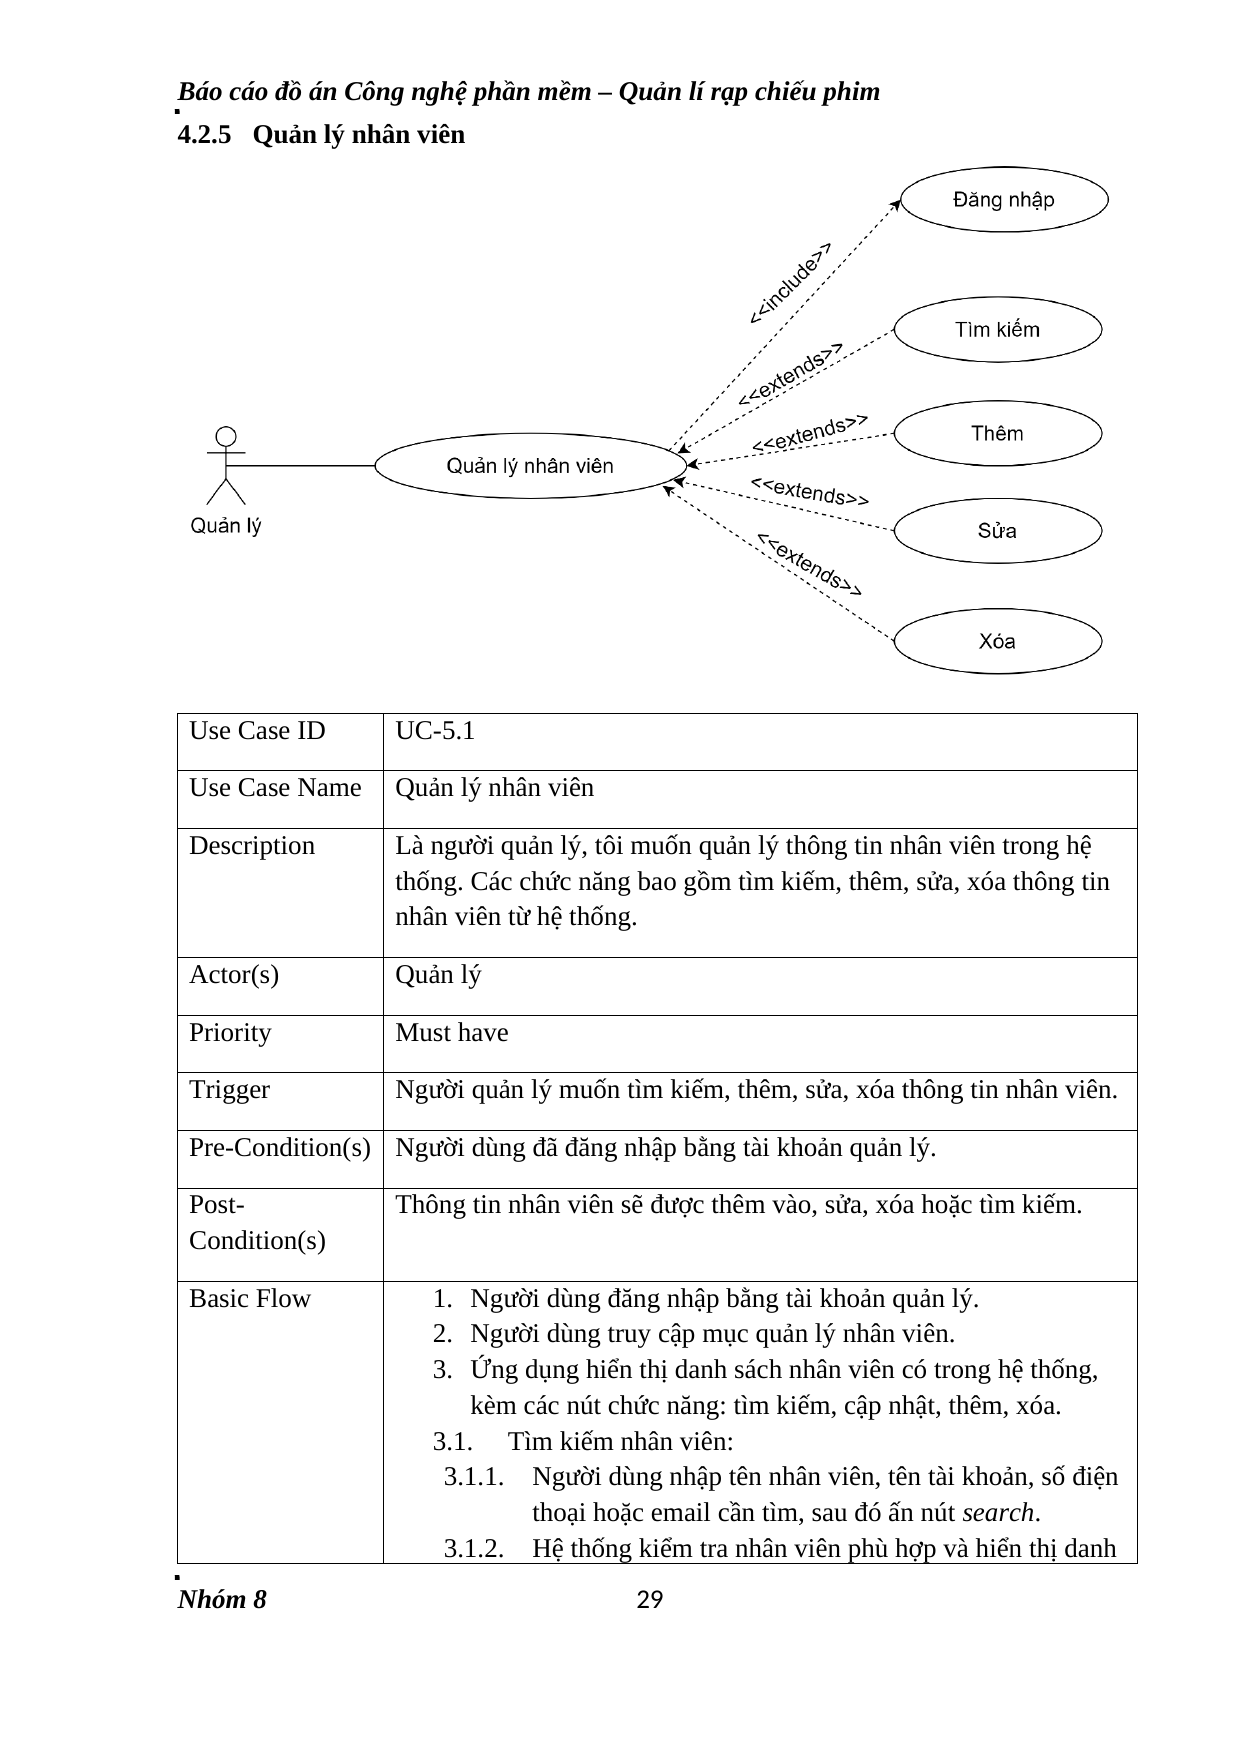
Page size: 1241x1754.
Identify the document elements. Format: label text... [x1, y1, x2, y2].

table_cell Trigger [178, 1073, 383, 1130]
table_cell Người dùng đã đăng nhập bằng tài khoản quản lý. [384, 1131, 1137, 1187]
table_cell Thông tin nhân viên sẽ được thêm vào, sửa, xóa hoặc tìm kiếm. [384, 1189, 1137, 1281]
table_cell Actor(s) [178, 958, 383, 1015]
table_cell Quản lý nhân viên [384, 771, 1137, 828]
table_cell Use Case Name [178, 771, 383, 828]
table_cell Người quản lý muốn tìm kiếm, thêm, sửa, xóa thông tin nhân viên. [384, 1073, 1137, 1130]
table_cell Quản lý [384, 958, 1137, 1015]
subtitle Quản lý nhân viên [177, 118, 1122, 149]
table_cell Là người quản lý, tôi muốn quản lý thông tin nhân viên trong hệ thống. Các chức năng bao gồm tìm kiếm, thêm, sửa, xóa thông tin nhân viên từ hệ thống. [384, 829, 1137, 957]
table_cell Description [178, 829, 383, 957]
table_cell Priority [178, 1016, 383, 1072]
table_header Use Case ID [178, 714, 383, 770]
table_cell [384, 1282, 1137, 1563]
table_cell Post-Condition(s) [178, 1189, 383, 1281]
picture [177, 153, 1123, 687]
table_header UC-5.1 [384, 714, 1137, 770]
table_cell Must have [384, 1016, 1137, 1072]
table_cell Pre-Condition(s) [178, 1131, 383, 1187]
table_cell Basic Flow [178, 1282, 383, 1563]
